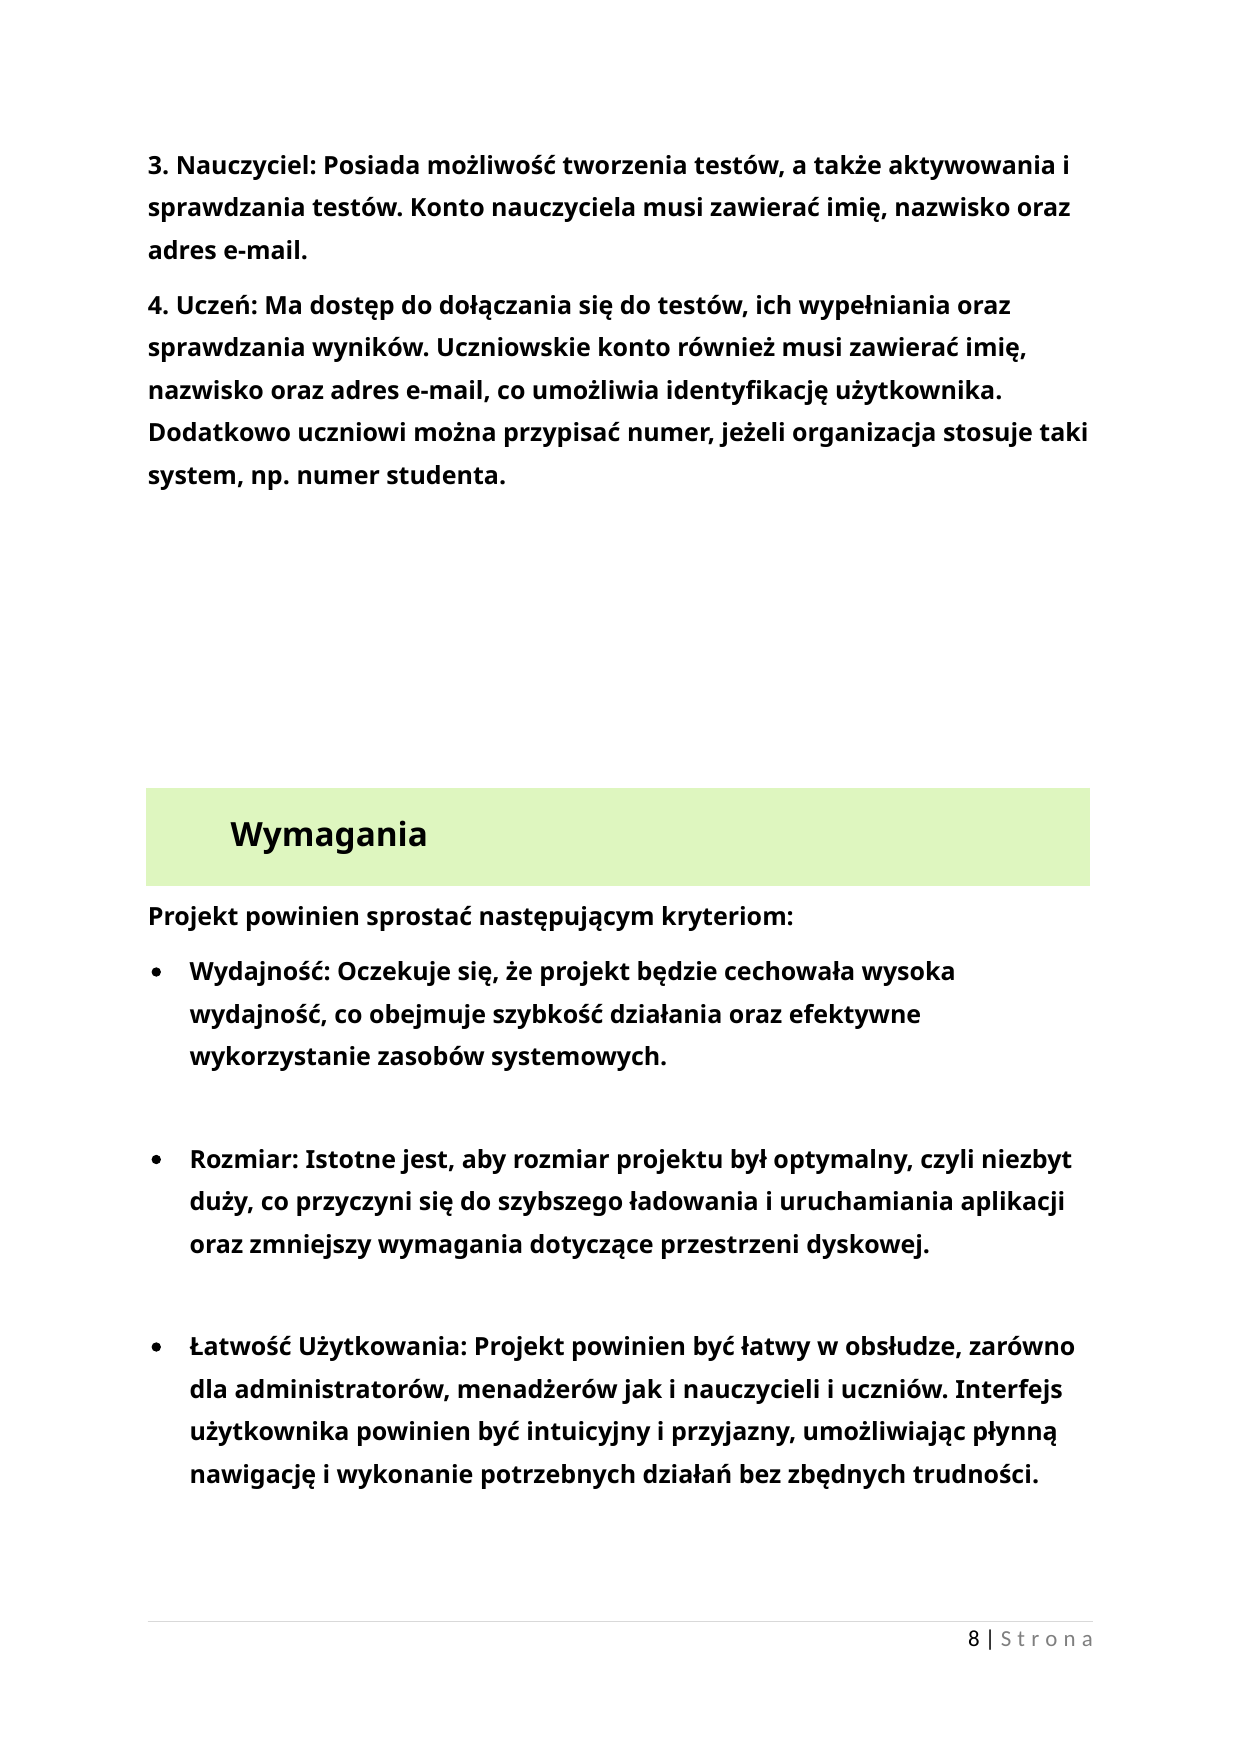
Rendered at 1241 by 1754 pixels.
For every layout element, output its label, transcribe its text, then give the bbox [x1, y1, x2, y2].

table_header Wymagania [149, 791, 1087, 883]
list Rozmiar: Istotne jest, aby rozmiar projektu był optymalny, czyli niezbyt duży, co przyczyni się do szybszego ładowania i uruchamiania aplikacji oraz zmniejszy wymagania dotyczące przestrzeni dyskowej. [152, 1141, 1093, 1261]
text Projekt powinien sprostać następującym kryteriom: [148, 899, 1093, 933]
text 3. Nauczyciel: Posiada możliwość tworzenia testów, a także aktywowania i sprawdzania testów. Konto nauczyciela musi zawierać imię, nazwisko oraz adres e-mail. [148, 148, 1093, 267]
list Łatwość Użytkowania: Projekt powinien być łatwy w obsłudze, zarówno dla administratorów, menadżerów jak i nauczycieli i uczniów. Interfejs użytkownika powinien być intuicyjny i przyjazny, umożliwiając płynną nawigację i wykonanie potrzebnych działań bez zbędnych trudności. [152, 1329, 1093, 1491]
text 4. Uczeń: Ma dostęp do dołączania się do testów, ich wypełniania oraz sprawdzania wyników. Uczniowskie konto również musi zawierać imię, nazwisko oraz adres e-mail, co umożliwia identyfikację użytkownika. Dodatkowo uczniowi można przypisać numer, jeżeli organizacja stosuje taki system, np. numer studenta. [148, 288, 1093, 492]
list Wydajność: Oczekuje się, że projekt będzie cechowała wysoka wydajność, co obejmuje szybkość działania oraz efektywne wykorzystanie zasobów systemowych. [152, 954, 1093, 1073]
